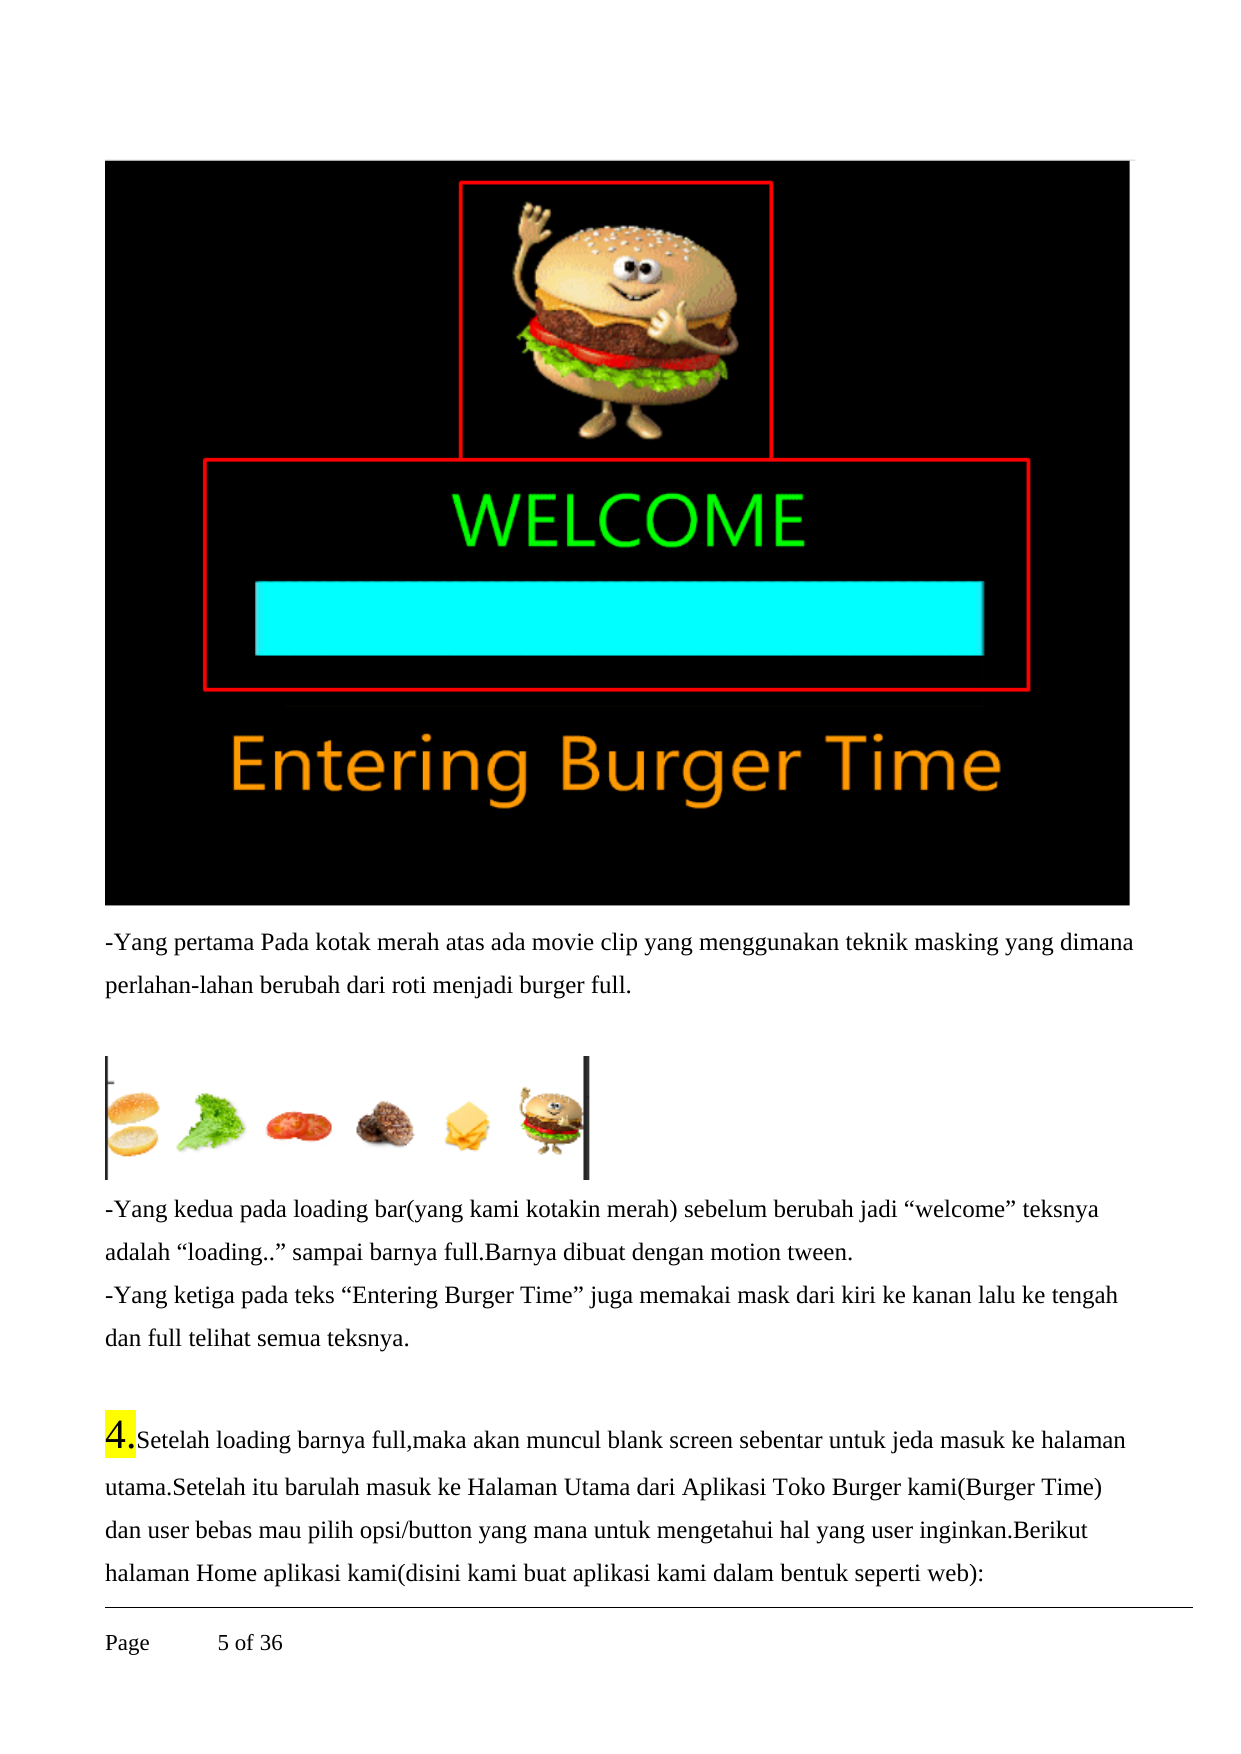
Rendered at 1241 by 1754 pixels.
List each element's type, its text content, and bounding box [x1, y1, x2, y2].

picture [105, 156, 1136, 913]
picture [105, 1056, 590, 1180]
text -Yang ketiga pada teks “Entering Burger Time” juga memakai mask dari kiri ke kanan lalu ke tengah dan full telihat semua teksnya. [105, 1280, 1135, 1352]
text 4.Setelah loading barnya full,maka akan muncul blank screen sebentar untuk jeda masuk ke halaman utama.Setelah itu barulah masuk ke Halaman Utama dari Aplikasi Toko Burger kami(Burger Time) dan user bebas mau pilih opsi/button yang mana untuk mengetahui hal yang user inginkan.Berikut halaman Home aplikasi kami(disini kami buat aplikasi kami dalam bentuk seperti web): [105, 1410, 1135, 1587]
text -Yang pertama Pada kotak merah atas ada movie clip yang menggunakan teknik masking yang dimana perlahan-lahan berubah dari roti menjadi burger full. [105, 927, 1135, 999]
text -Yang kedua pada loading bar(yang kami kotakin merah) sebelum berubah jadi “welcome” teksnya adalah “loading..” sampai barnya full.Barnya dibuat dengan motion tween. [105, 1194, 1135, 1266]
